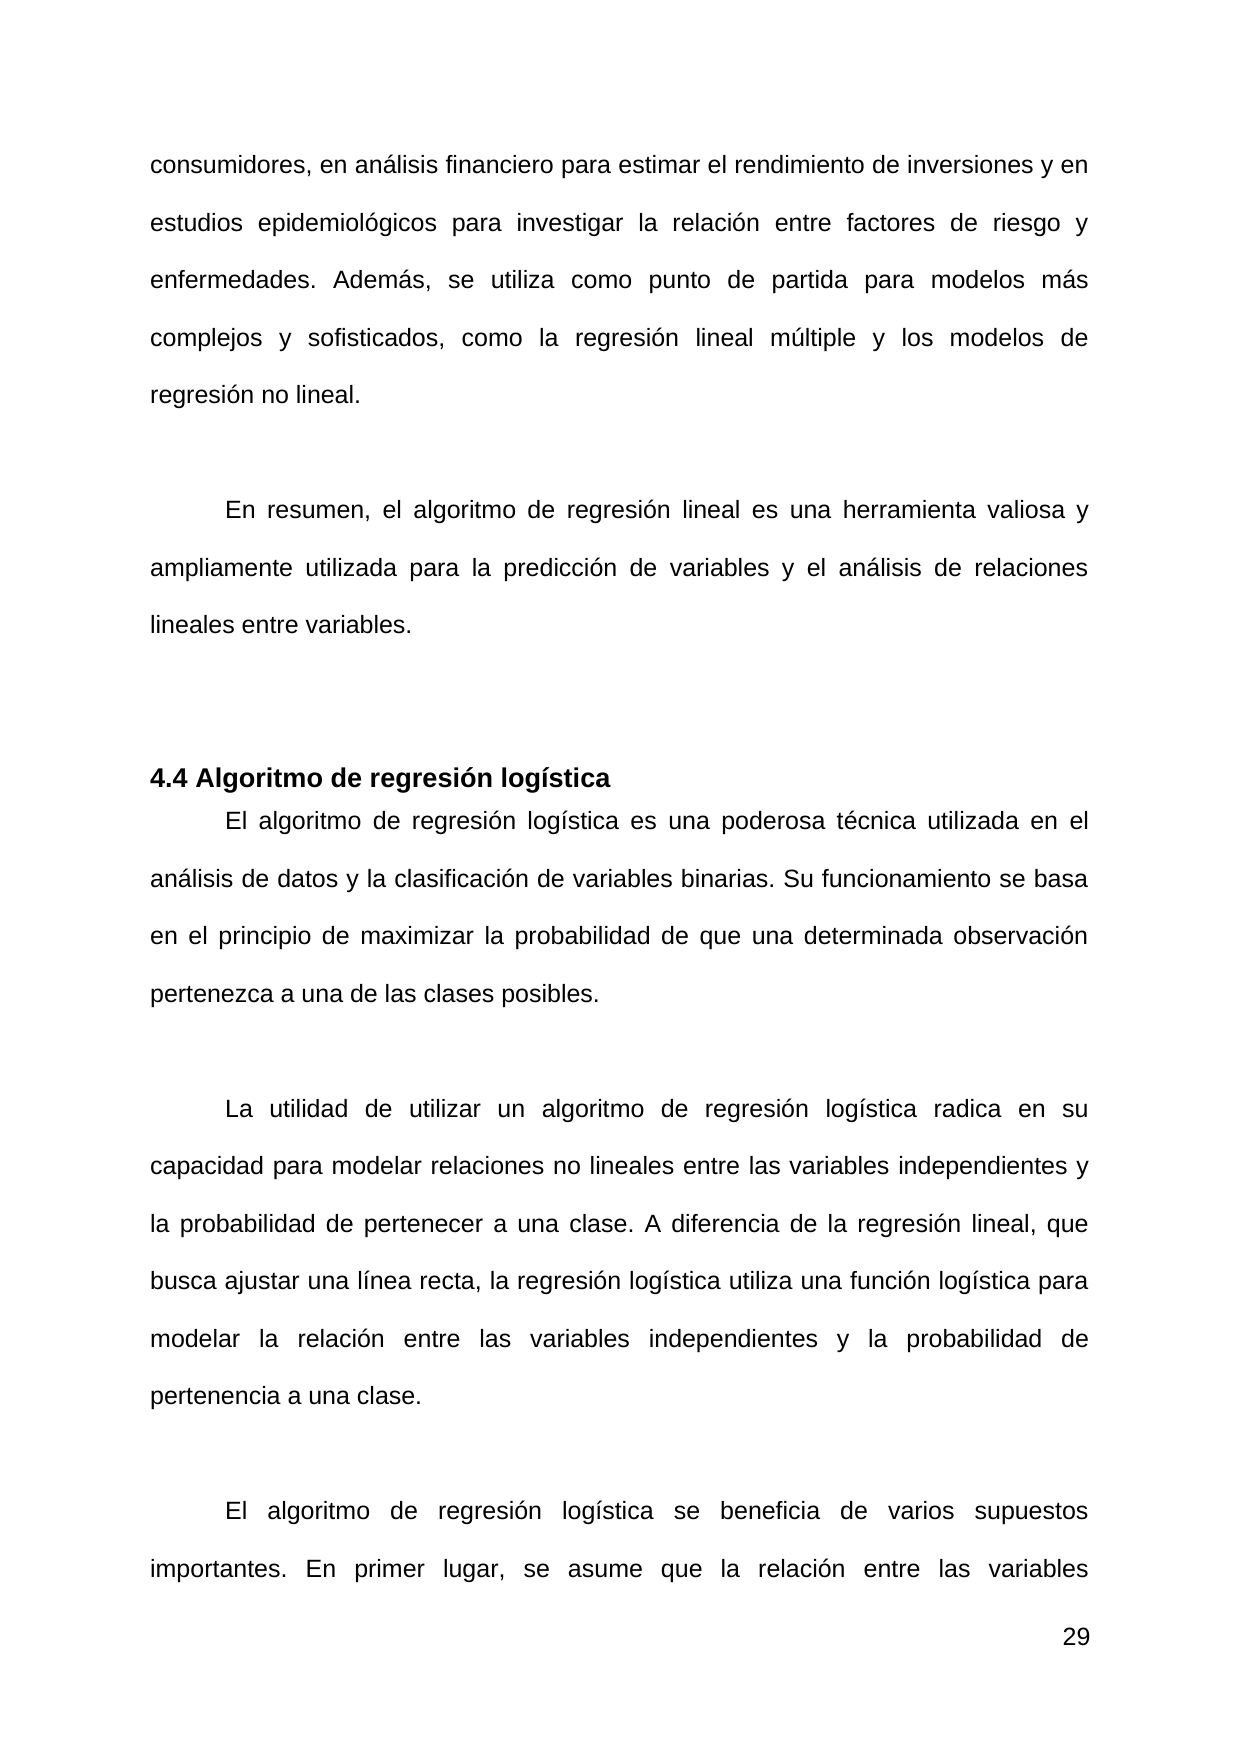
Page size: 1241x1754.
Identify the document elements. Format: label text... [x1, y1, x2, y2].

text El algoritmo de regresión logística es una poderosa técnica utilizada en el análisis de datos y la clasificación de variables binarias. Su funcionamiento se basa en el principio de maximizar la probabilidad de que una determinada observación pertenezca a una de las clases posibles. [150, 806, 1090, 1007]
subtitle 4.4 Algoritmo de regresión logística [150, 762, 1090, 794]
text En resumen, el algoritmo de regresión lineal es una herramienta valiosa y ampliamente utilizada para la predicción de variables y el análisis de relaciones lineales entre variables. [150, 495, 1090, 639]
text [150, 150, 1090, 409]
text La utilidad de utilizar un algoritmo de regresión logística radica en su capacidad para modelar relaciones no lineales entre las variables independientes y la probabilidad de pertenecer a una clase. A diferencia de la regresión lineal, que busca ajustar una línea recta, la regresión logística utiliza una función logística para modelar la relación entre las variables independientes y la probabilidad de pertenencia a una clase. [150, 1094, 1090, 1410]
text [150, 1496, 1090, 1582]
